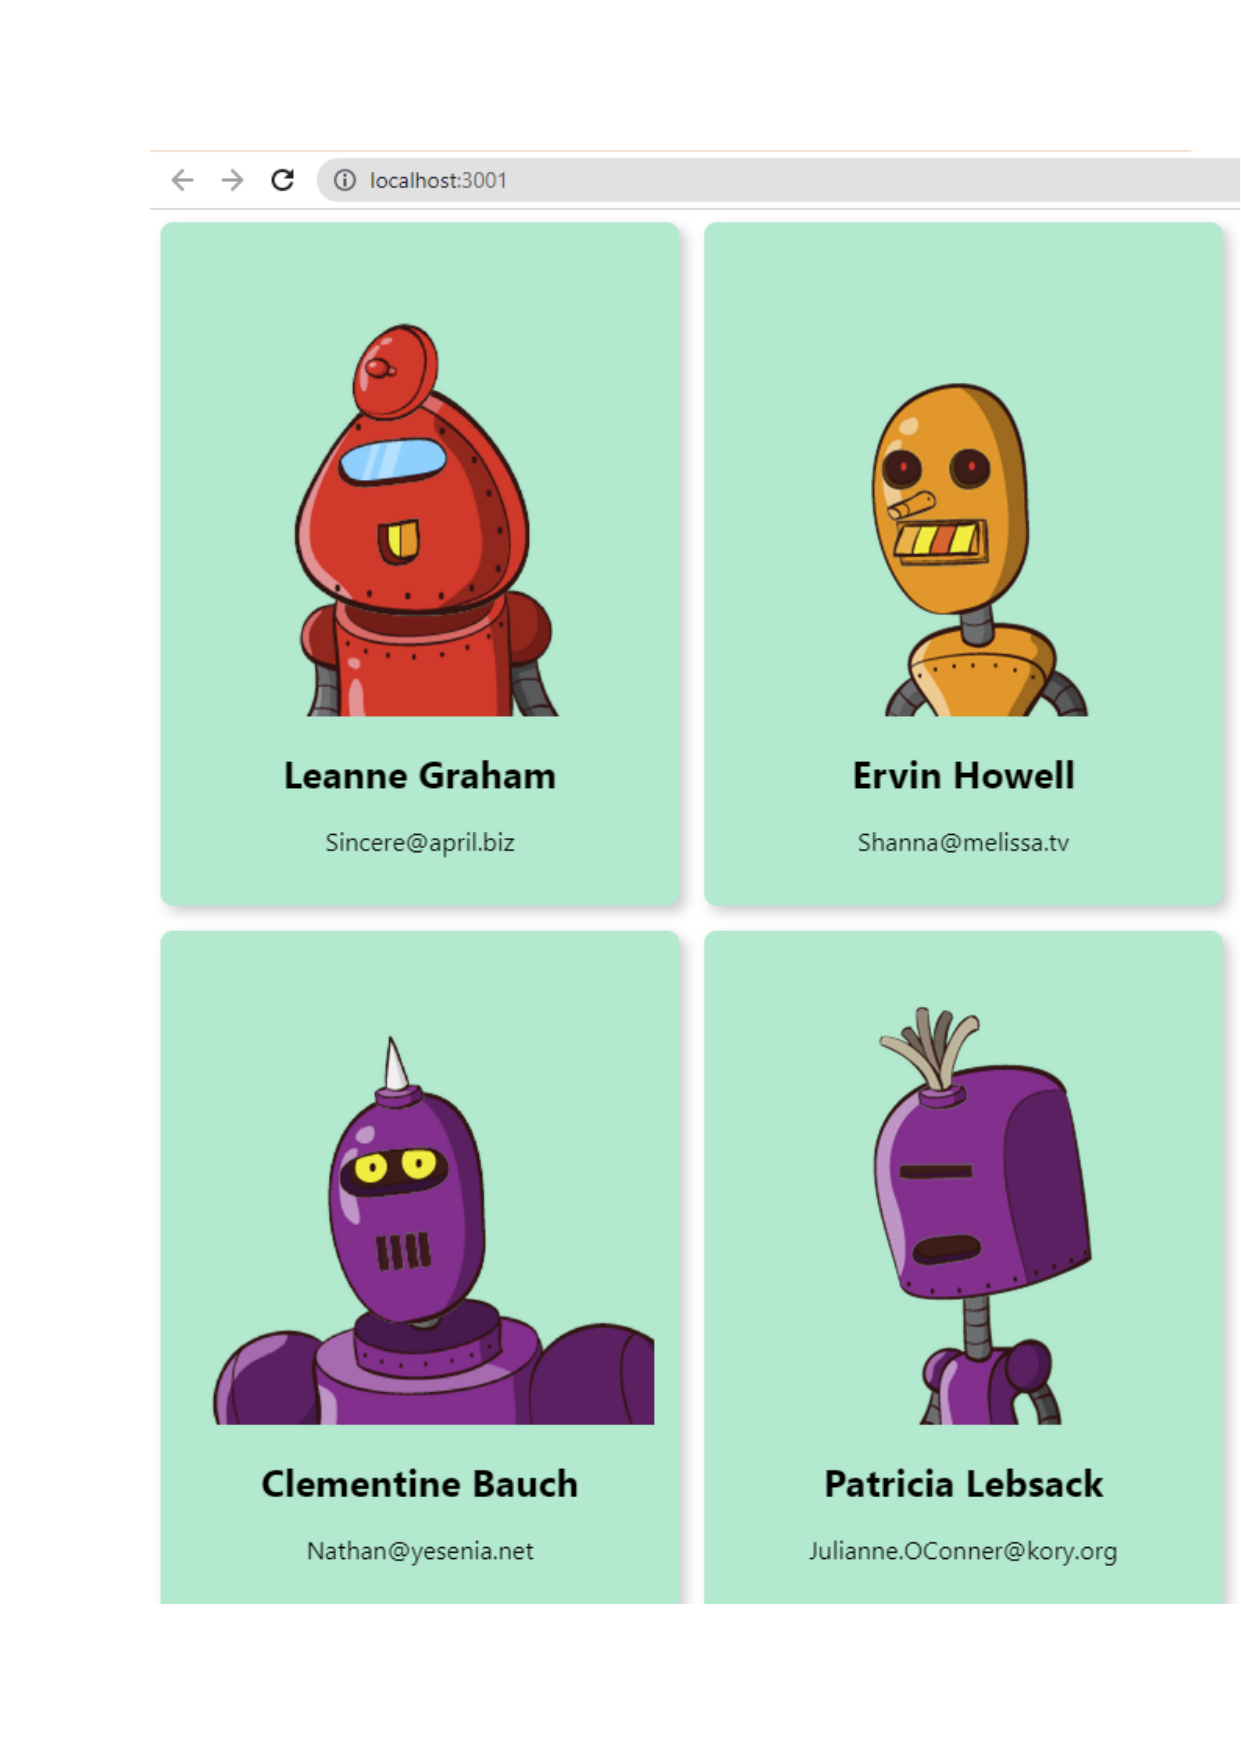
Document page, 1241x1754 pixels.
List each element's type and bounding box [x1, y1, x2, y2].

picture [150, 150, 1241, 1604]
